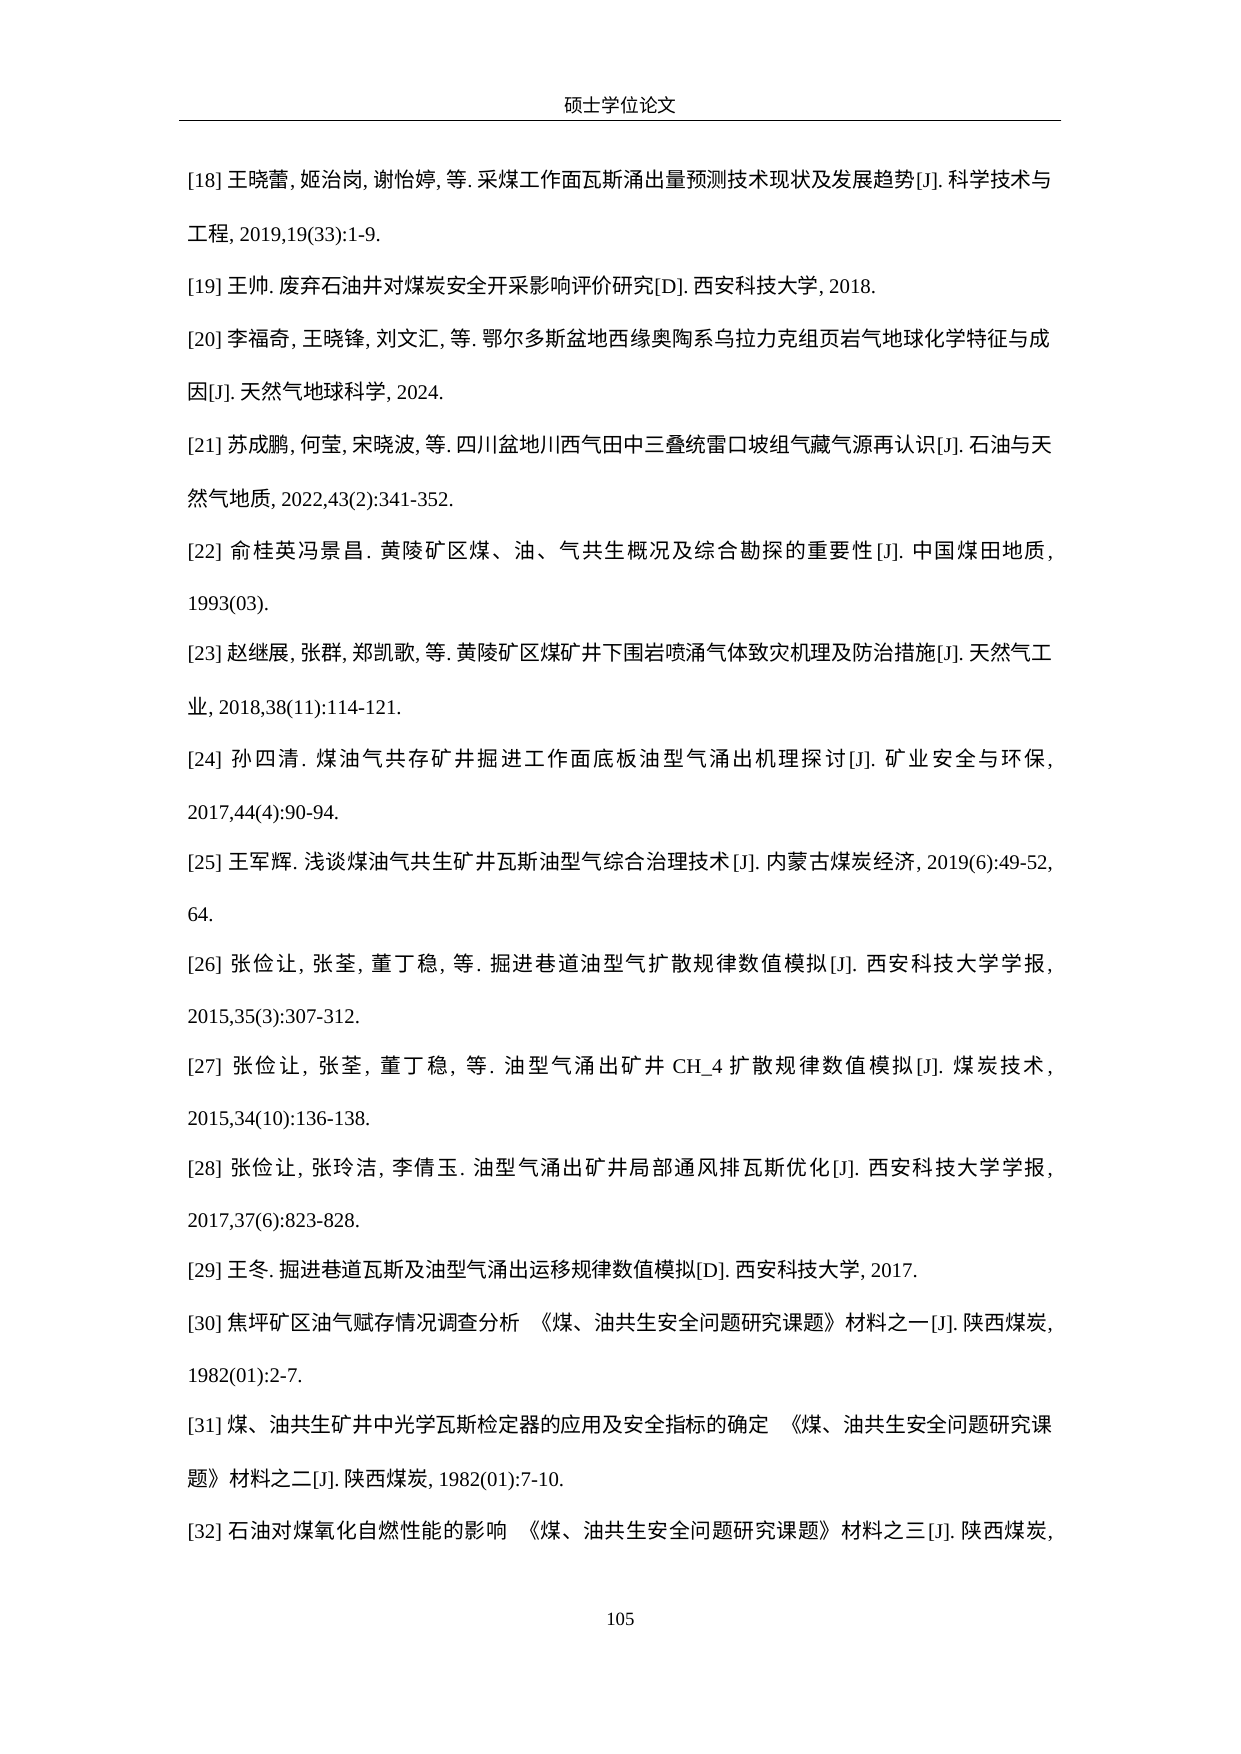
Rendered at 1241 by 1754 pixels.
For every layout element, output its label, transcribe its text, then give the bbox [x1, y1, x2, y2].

text [30] 焦坪矿区油气赋存情况调查分析 《煤、油共生安全问题研究课题》材料之一[J]. 陕西煤炭, 1982(01):2-7. [187, 1305, 1053, 1391]
text [26] 张俭让, 张荃, 董丁稳, 等. 掘进巷道油型气扩散规律数值模拟[J]. 西安科技大学学报, 2015,35(3):307-312. [187, 946, 1053, 1032]
text [27] 张俭让, 张荃, 董丁稳, 等. 油型气涌出矿井CH_4扩散规律数值模拟[J]. 煤炭技术, 2015,34(10):136-138. [187, 1048, 1053, 1134]
text [19] 王帅. 废弃石油井对煤炭安全开采影响评价研究[D]. 西安科技大学, 2018. [187, 268, 1053, 301]
text [20] 李福奇, 王晓锋, 刘文汇, 等. 鄂尔多斯盆地西缘奥陶系乌拉力克组页岩气地球化学特征与成因[J]. 天然气地球科学, 2024. [187, 321, 1053, 407]
text [23] 赵继展, 张群, 郑凯歌, 等. 黄陵矿区煤矿井下围岩喷涌气体致灾机理及防治措施[J]. 天然气工业, 2018,38(11):114-121. [187, 635, 1053, 722]
text [22] 俞桂英冯景昌. 黄陵矿区煤、油、气共生概况及综合勘探的重要性[J]. 中国煤田地质, 1993(03). [187, 533, 1053, 619]
text [21] 苏成鹏, 何莹, 宋晓波, 等. 四川盆地川西气田中三叠统雷口坡组气藏气源再认识[J]. 石油与天然气地质, 2022,43(2):341-352. [187, 427, 1053, 513]
text [28] 张俭让, 张玲洁, 李倩玉. 油型气涌出矿井局部通风排瓦斯优化[J]. 西安科技大学学报, 2017,37(6):823-828. [187, 1150, 1053, 1237]
text [31] 煤、油共生矿井中光学瓦斯检定器的应用及安全指标的确定 《煤、油共生安全问题研究课题》材料之二[J]. 陕西煤炭, 1982(01):7-10. [187, 1407, 1053, 1493]
text [25] 王军辉. 浅谈煤油气共生矿井瓦斯油型气综合治理技术[J]. 内蒙古煤炭经济, 2019(6):49-52, 64. [187, 844, 1053, 930]
text [29] 王冬. 掘进巷道瓦斯及油型气涌出运移规律数值模拟[D]. 西安科技大学, 2017. [187, 1252, 1053, 1285]
text [24] 孙四清. 煤油气共存矿井掘进工作面底板油型气涌出机理探讨[J]. 矿业安全与环保, 2017,44(4):90-94. [187, 742, 1053, 828]
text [187, 1513, 1053, 1546]
text [18] 王晓蕾, 姬治岗, 谢怡婷, 等. 采煤工作面瓦斯涌出量预测技术现状及发展趋势[J]. 科学技术与工程, 2019,19(33):1-9. [187, 162, 1053, 248]
